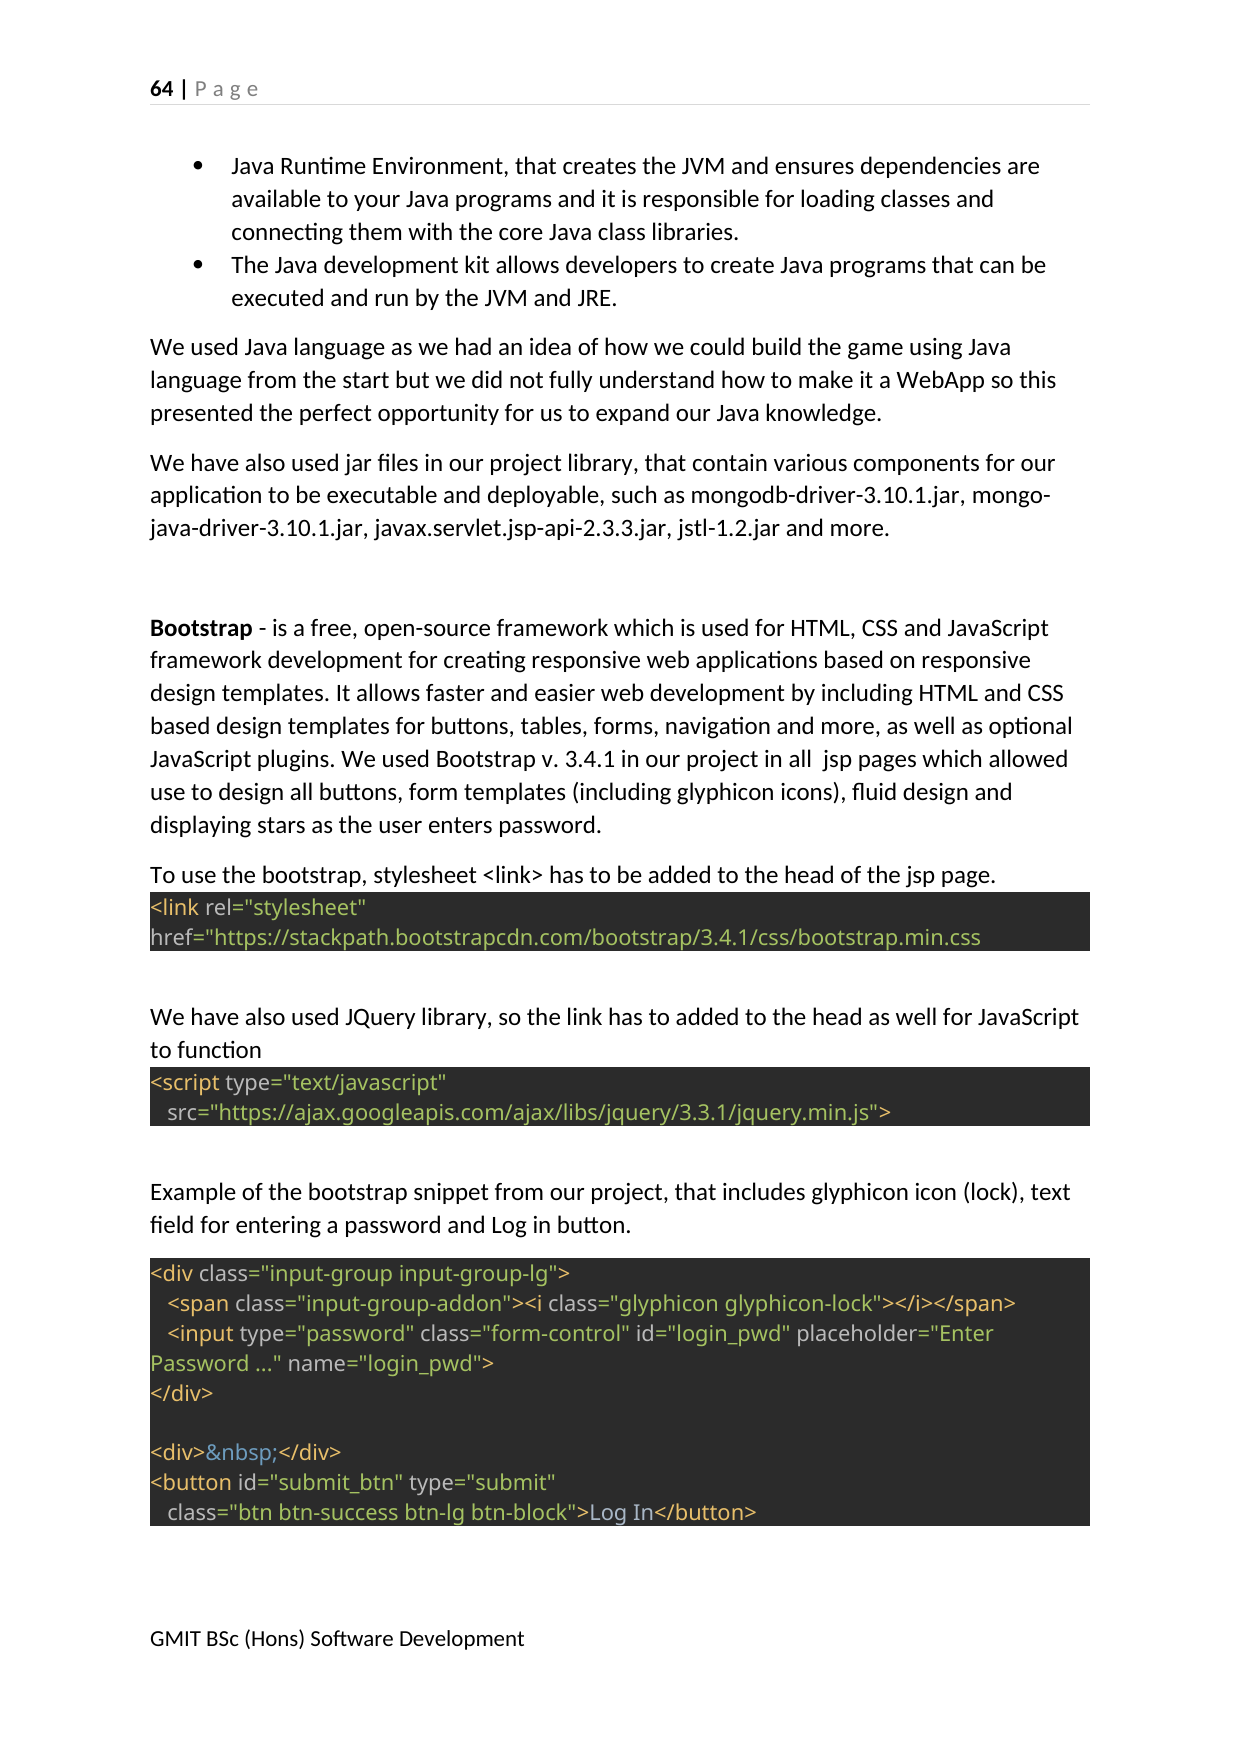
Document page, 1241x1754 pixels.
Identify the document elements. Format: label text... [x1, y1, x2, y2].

text <div class="input-group input-group-lg"> <span class="input-group-addon"><i class="glyphicon glyphicon-lock"></i></span> <input type="password" class="form-control" id="login_pwd" placeholder="Enter Password ..." name="login_pwd"> </div> <div>&nbsp;</div> <button id="submit_btn" type="submit" class="btn btn-success btn-lg btn-block">Log In</button> [150, 1258, 1090, 1526]
text We have also used jar files in our project library, that contain various components for our application to be executable and deployable, such as mongodb-driver-3.10.1.jar, mongo-java-driver-3.10.1.jar, javax.servlet.jsp-api-2.3.3.jar, jstl-1.2.jar and more. [150, 447, 1090, 543]
text <script type="text/javascript" src="https://ajax.googleapis.com/ajax/libs/jquery/3.3.1/jquery.min.js"> [150, 1067, 1090, 1126]
list The Java development kit allows developers to create Java programs that can be executed and run by the JVM and JRE. [194, 249, 1090, 312]
text Example of the bootstrap snippet from our project, that includes glyphicon icon (lock), text field for entering a password and Log in button. [150, 1176, 1090, 1239]
text We have also used JQuery library, so the link has to added to the head as well for JavaScript to function [150, 1001, 1090, 1064]
text To use the bootstrap, stylesheet <link> has to be added to the head of the jsp page. [150, 859, 1090, 889]
text <link rel="stylesheet" href="https://stackpath.bootstrapcdn.com/bootstrap/3.4.1/css/bootstrap.min.css [150, 892, 1090, 951]
text We used Java language as we had an idea of how we could build the game using Java language from the start but we did not fully understand how to make it a WebApp so this presented the perfect opportunity for us to expand our Java knowledge. [150, 331, 1090, 428]
list Java Runtime Environment, that creates the JVM and ensures dependencies are available to your Java programs and it is responsible for loading classes and connecting them with the core Java class libraries. [194, 150, 1090, 246]
text Bootstrap - is a free, open-source framework which is used for HTML, CSS and JavaScript framework development for creating responsive web applications based on responsive design templates. It allows faster and easier web development by including HTML and CSS based design templates for buttons, tables, forms, navigation and more, as well as optional JavaScript plugins. We used Bootstrap v. 3.4.1 in our project in all jsp pages which allowed use to design all buttons, form templates (including glyphicon icons), fluid design and displaying stars as the user enters password. [150, 612, 1090, 840]
